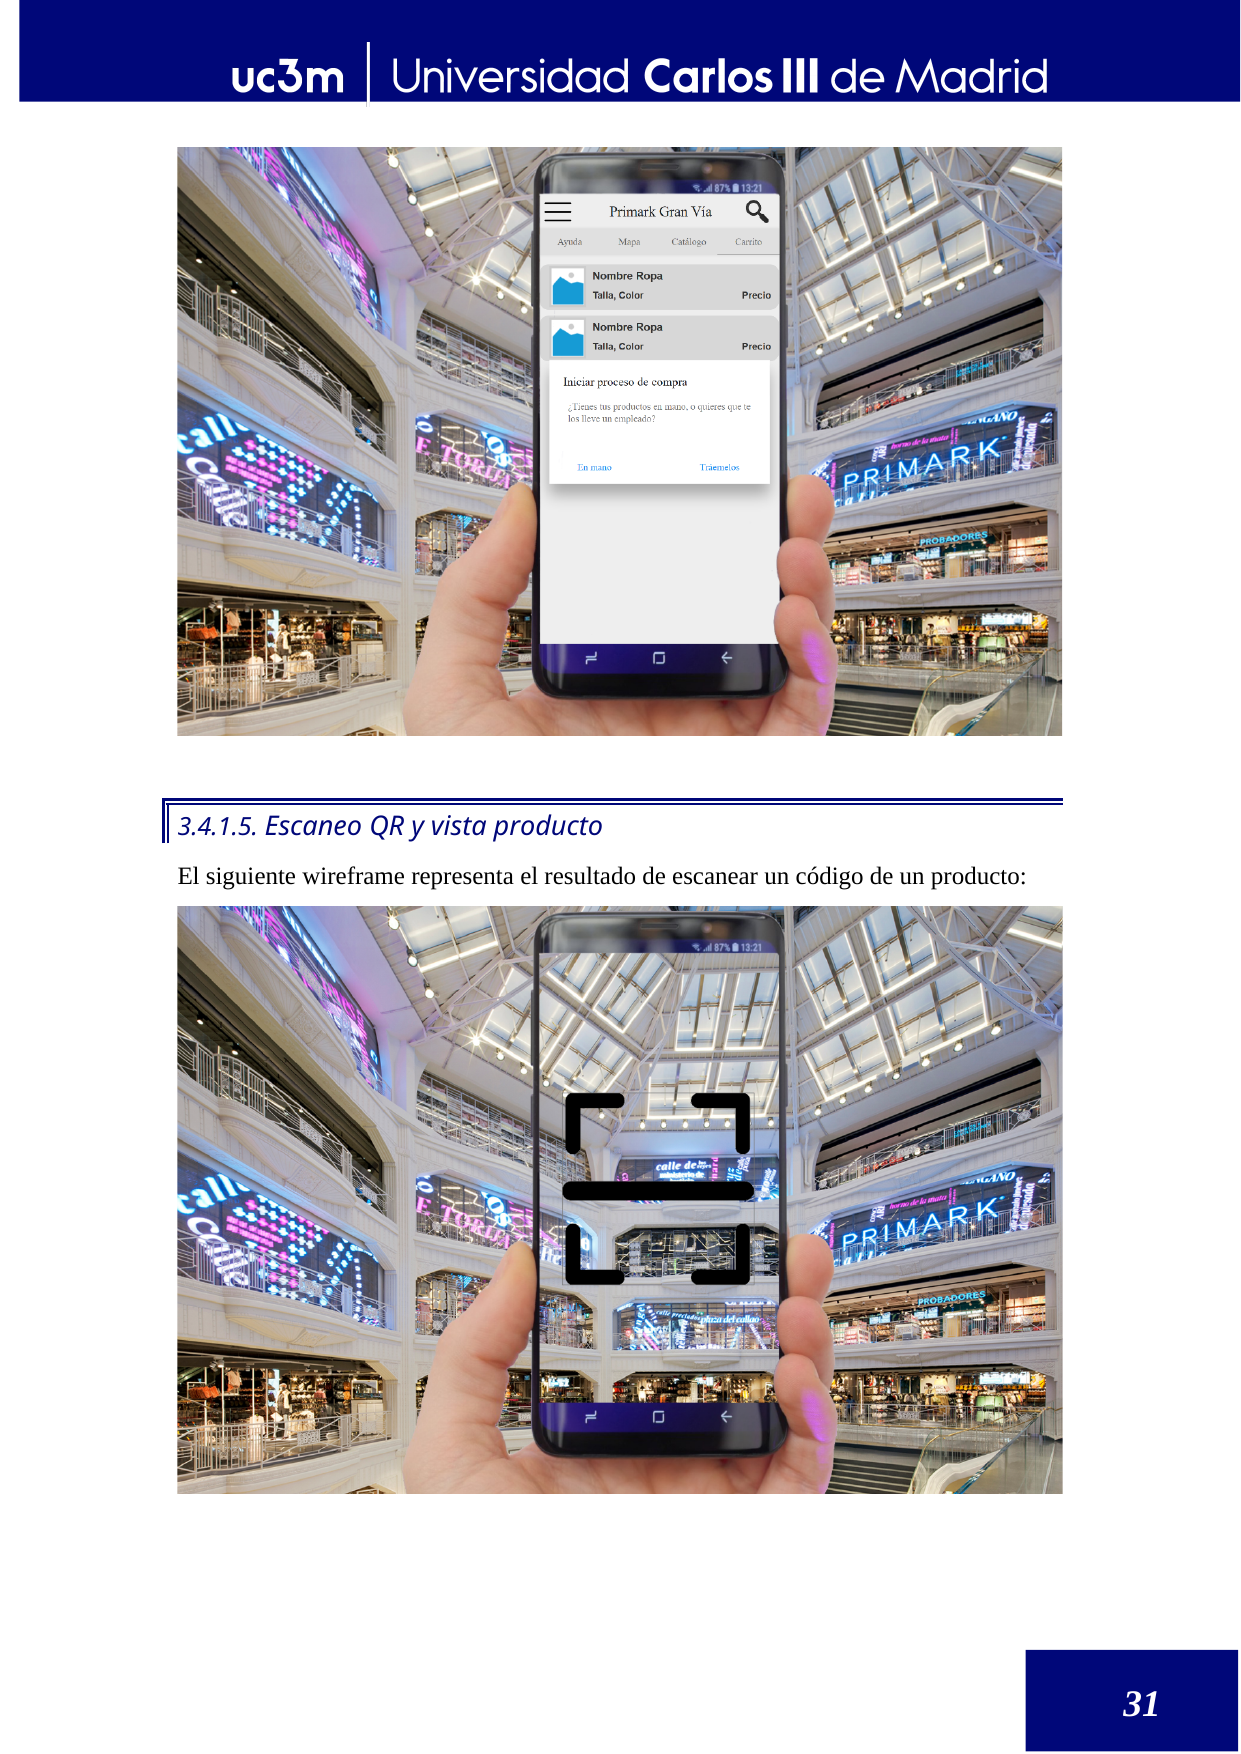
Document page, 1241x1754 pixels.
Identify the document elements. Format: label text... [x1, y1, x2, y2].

subtitle Escaneo QR y vista producto [169, 805, 1063, 843]
picture [196, 31, 1083, 107]
picture [177, 906, 1063, 1494]
text El siguiente wireframe representa el resultado de escanear un código de un producto: [177, 861, 1063, 890]
picture [177, 147, 1063, 736]
